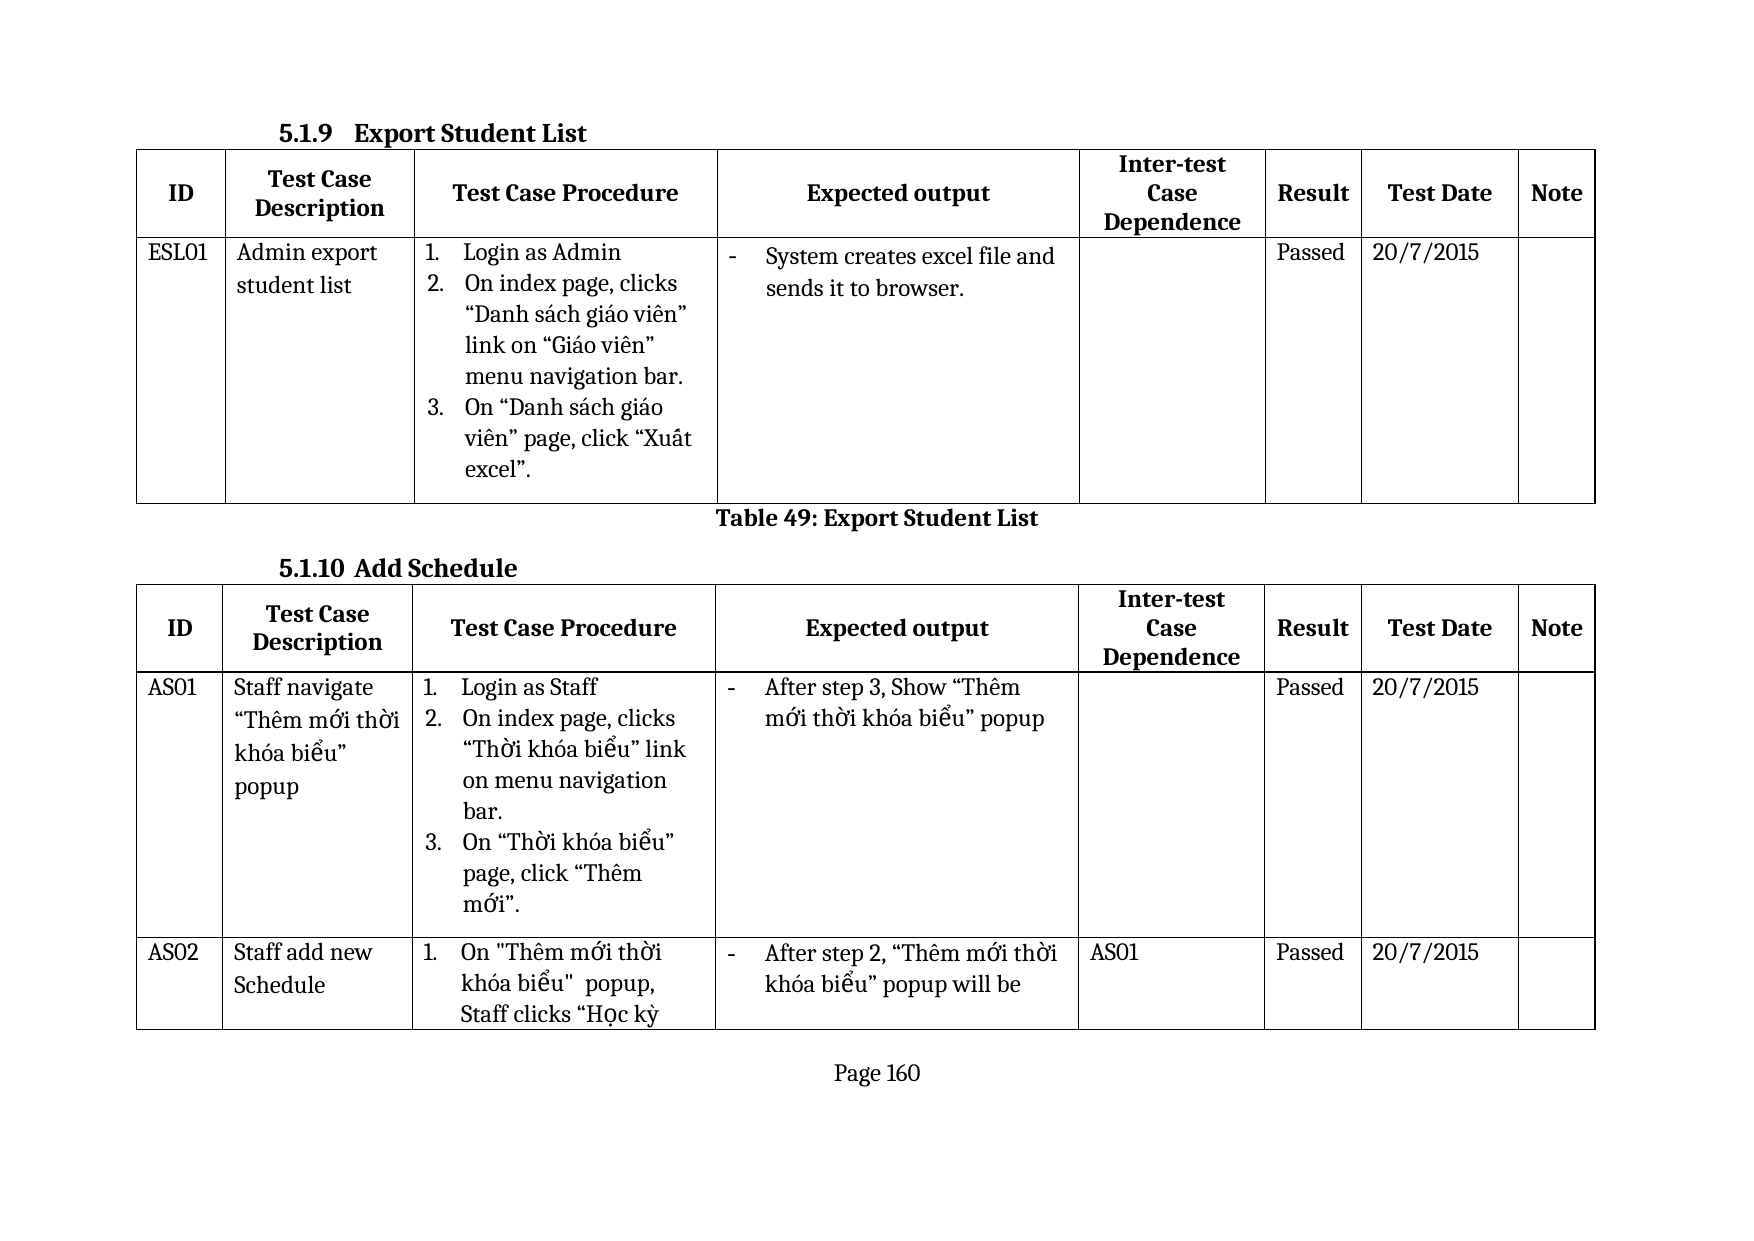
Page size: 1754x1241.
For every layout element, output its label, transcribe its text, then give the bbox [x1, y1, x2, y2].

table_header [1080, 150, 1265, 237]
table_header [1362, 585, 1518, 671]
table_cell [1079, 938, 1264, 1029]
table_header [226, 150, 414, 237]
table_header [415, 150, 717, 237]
subtitle Add Schedule [279, 553, 1606, 584]
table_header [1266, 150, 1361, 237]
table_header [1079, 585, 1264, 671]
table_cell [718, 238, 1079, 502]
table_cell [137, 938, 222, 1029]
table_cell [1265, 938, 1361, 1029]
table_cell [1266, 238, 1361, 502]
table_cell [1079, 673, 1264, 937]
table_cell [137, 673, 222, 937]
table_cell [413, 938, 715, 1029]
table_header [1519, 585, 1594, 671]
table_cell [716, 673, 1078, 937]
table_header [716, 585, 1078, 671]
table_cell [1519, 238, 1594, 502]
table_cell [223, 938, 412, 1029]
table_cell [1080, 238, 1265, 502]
subtitle Export Student List [279, 118, 1606, 149]
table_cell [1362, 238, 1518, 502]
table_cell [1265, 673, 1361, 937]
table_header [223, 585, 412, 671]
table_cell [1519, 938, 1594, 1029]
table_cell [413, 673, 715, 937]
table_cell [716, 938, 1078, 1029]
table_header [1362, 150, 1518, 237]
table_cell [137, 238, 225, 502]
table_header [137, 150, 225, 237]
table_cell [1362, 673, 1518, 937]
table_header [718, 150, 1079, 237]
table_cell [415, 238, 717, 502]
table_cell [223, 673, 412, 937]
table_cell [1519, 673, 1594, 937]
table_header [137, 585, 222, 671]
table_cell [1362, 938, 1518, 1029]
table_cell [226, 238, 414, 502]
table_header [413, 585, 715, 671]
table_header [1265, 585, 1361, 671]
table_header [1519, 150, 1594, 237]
text Table 49: Export Student List [148, 503, 1606, 532]
